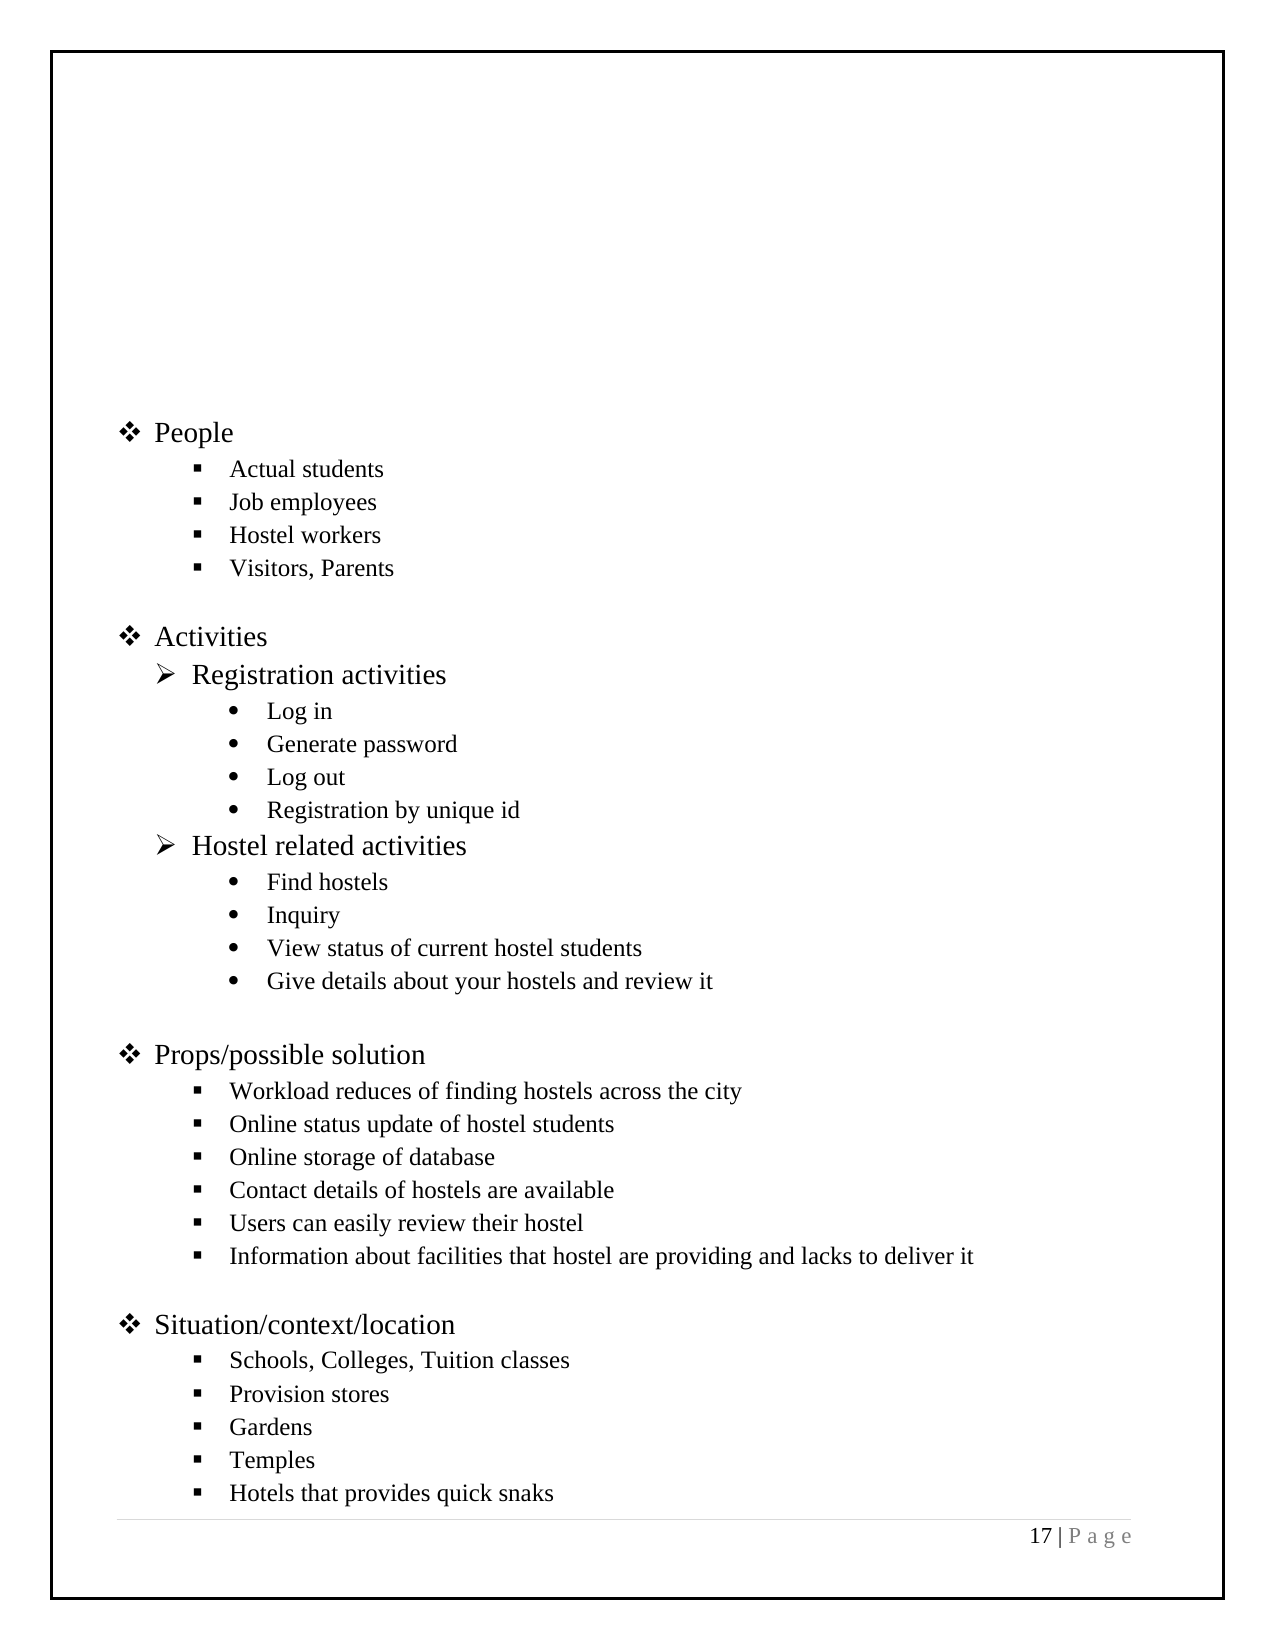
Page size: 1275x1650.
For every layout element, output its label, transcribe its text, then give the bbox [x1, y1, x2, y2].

list Registration activities [154, 657, 1131, 691]
list Job employees [192, 487, 1131, 515]
list Hostel workers [192, 520, 1131, 548]
list Visitors, Parents [192, 553, 1131, 581]
list Log in [229, 696, 1131, 725]
list Schools, Colleges, Tuition classes [192, 1346, 1131, 1374]
list Find hostels [229, 867, 1131, 896]
list Provision stores [192, 1379, 1131, 1407]
list Inquiry [229, 900, 1131, 928]
list Gardens [192, 1412, 1131, 1440]
list Actual students [192, 454, 1131, 482]
list Props/possible solution [117, 1037, 1131, 1071]
list Situation/context/location [117, 1307, 1131, 1341]
list Activities [117, 619, 1131, 652]
list Information about facilities that hostel are providing and lacks to deliver it [192, 1241, 1131, 1270]
list Temples [192, 1445, 1131, 1473]
list Users can easily review their hostel [192, 1208, 1131, 1237]
list Hostel related activities [154, 828, 1131, 862]
list Workload reduces of finding hostels across the city [192, 1076, 1131, 1104]
list Generate password [229, 729, 1131, 758]
list Log out [229, 762, 1131, 791]
list People [117, 415, 1131, 449]
list Online storage of database [192, 1142, 1131, 1171]
list Give details about your hostels and review it [229, 966, 1131, 994]
list View status of current hostel students [229, 933, 1131, 962]
list Online status update of hostel students [192, 1109, 1131, 1138]
list Registration by unique id [229, 795, 1131, 824]
list Hotels that provides quick snaks [192, 1478, 1131, 1506]
list Contact details of hostels are available [192, 1175, 1131, 1204]
